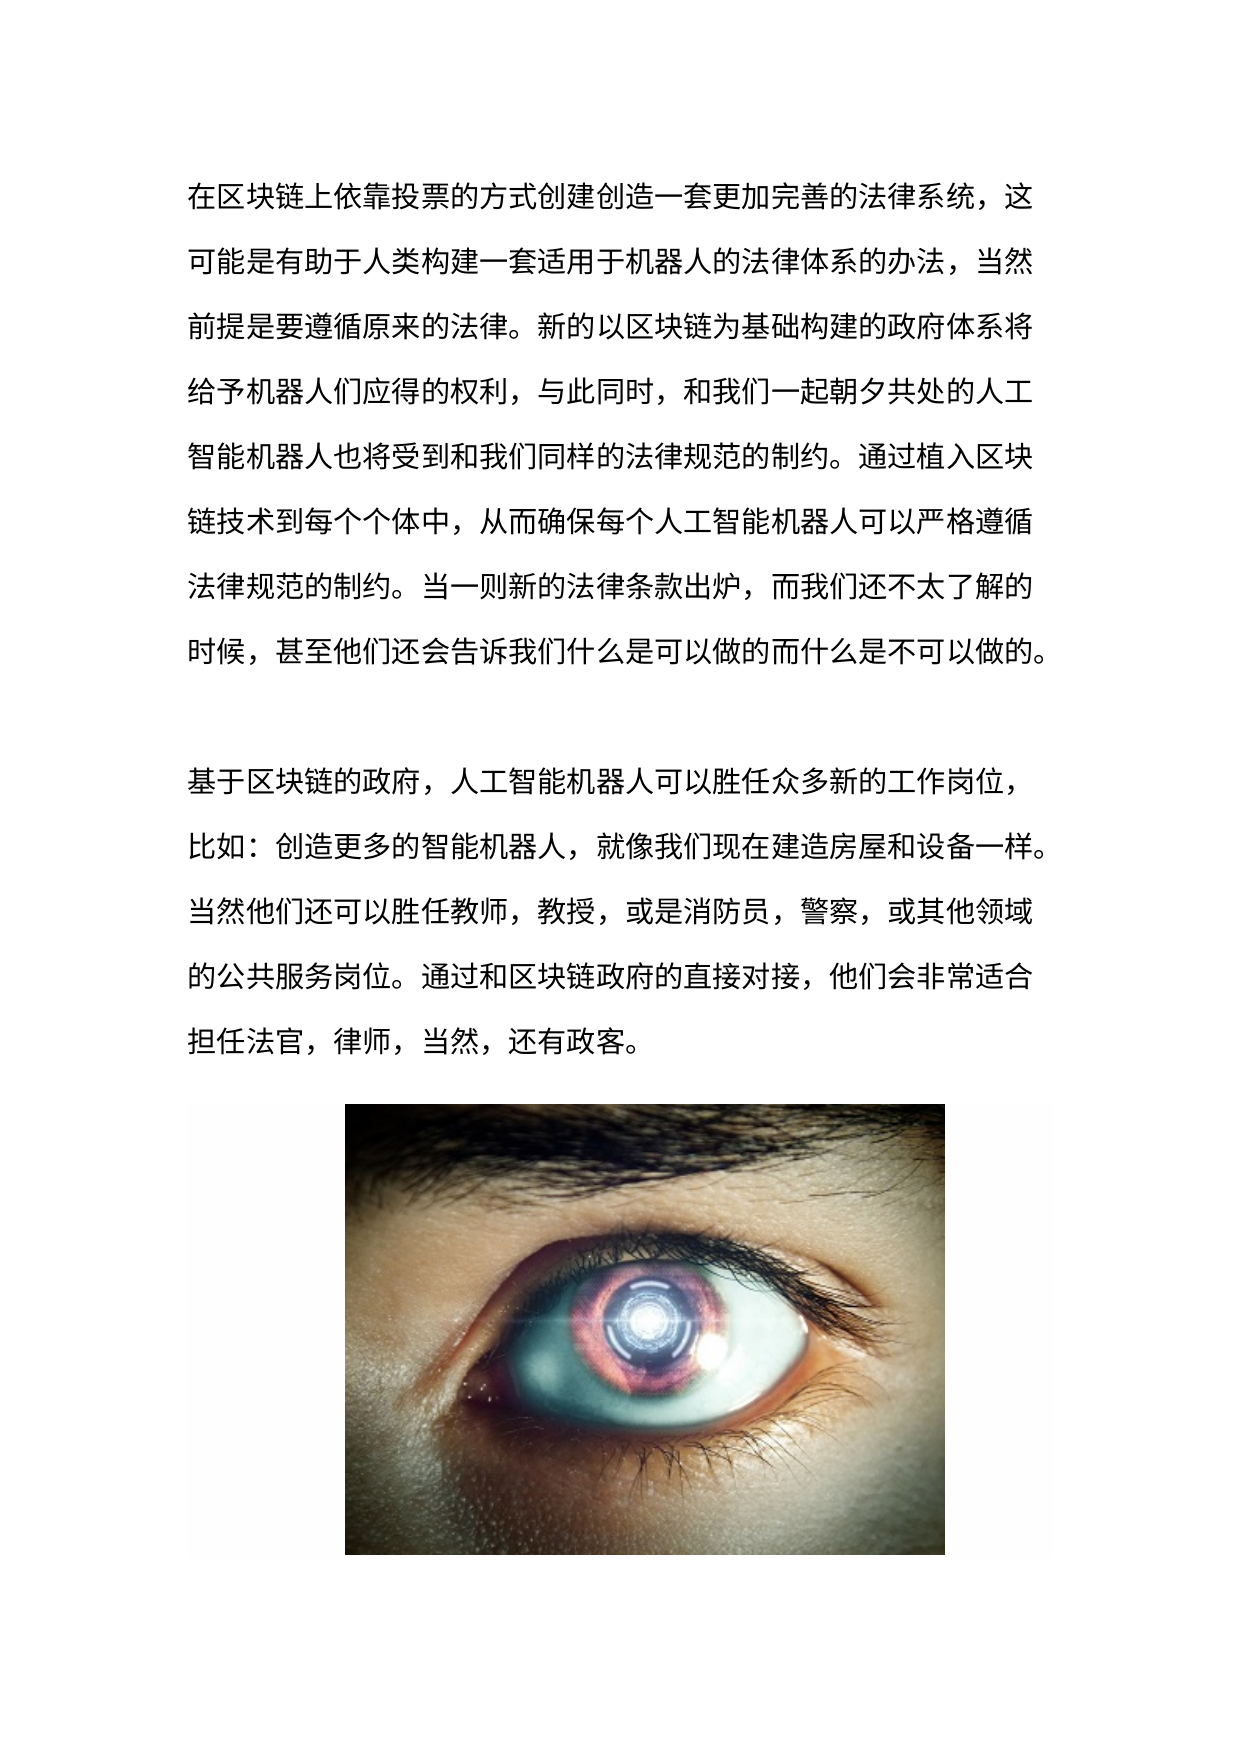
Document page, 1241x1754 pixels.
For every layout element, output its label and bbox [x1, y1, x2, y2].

text [187, 162, 1053, 1104]
picture [345, 1104, 945, 1555]
